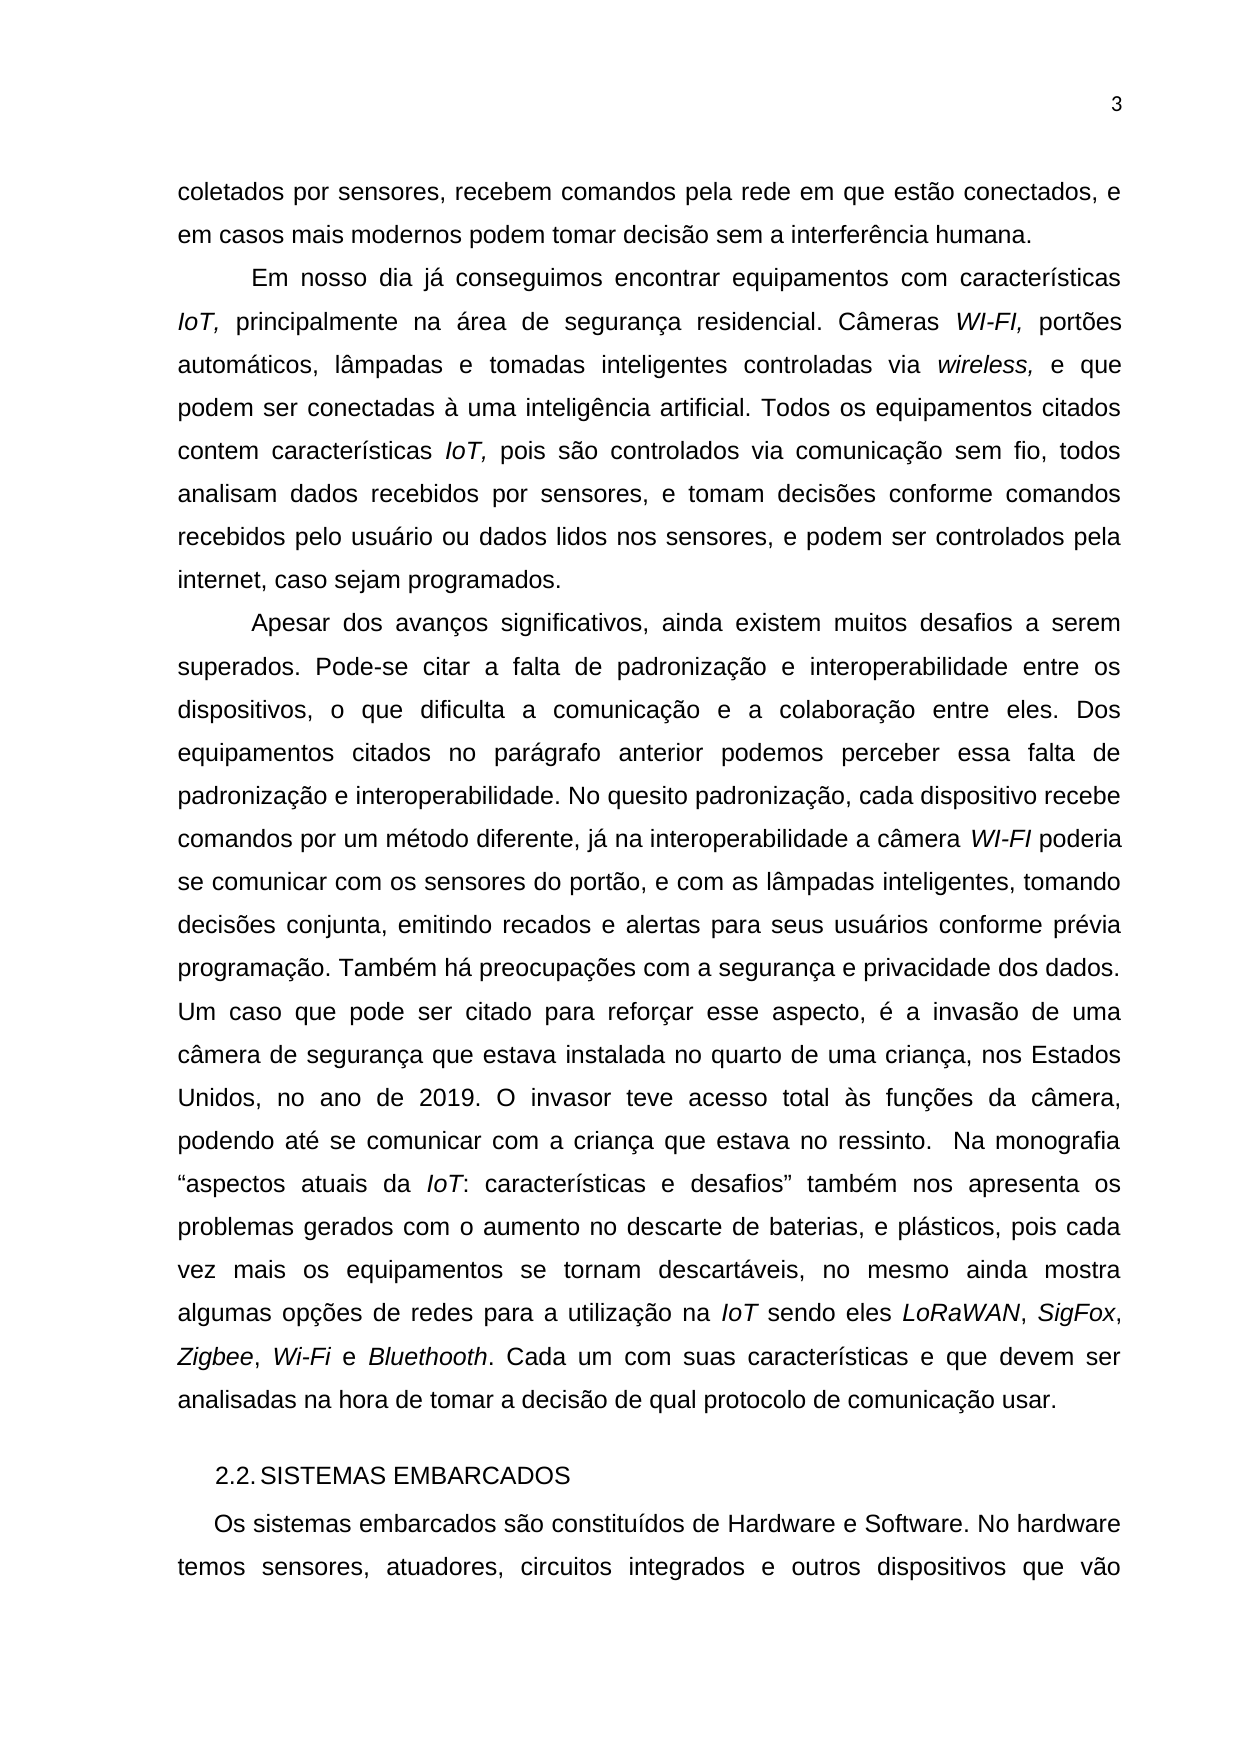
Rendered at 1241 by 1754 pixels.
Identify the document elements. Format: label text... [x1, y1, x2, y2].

text Apesar dos avanços significativos, ainda existem muitos desafios a serem superados. Pode-se citar a falta de padronização e interoperabilidade entre os dispositivos, o que dificulta a comunicação e a colaboração entre eles. Dos equipamentos citados no parágrafo anterior podemos perceber essa falta de padronização e interoperabilidade. No quesito padronização, cada dispositivo recebe comandos por um método diferente, já na interoperabilidade a câmera WI-FI poderia se comunicar com os sensores do portão, e com as lâmpadas inteligentes, tomando decisões conjunta, emitindo recados e alertas para seus usuários conforme prévia programação. Também há preocupações com a segurança e privacidade dos dados. Um caso que pode ser citado para reforçar esse aspecto, é a invasão de uma câmera de segurança que estava instalada no quarto de uma criança, nos Estados Unidos, no ano de 2019. O invasor teve acesso total às funções da câmera, podendo até se comunicar com a criança que estava no ressinto. Na monografia “aspectos atuais da IoT: características e desafios” também nos apresenta os problemas gerados com o aumento no descarte de baterias, e plásticos, pois cada vez mais os equipamentos se tornam descartáveis, no mesmo ainda mostra algumas opções de redes para a utilização na IoT sendo eles LoRaWAN, SigFox, Zigbee, Wi-Fi e Bluethooth. Cada um com suas características e que devem ser analisadas na hora de tomar a decisão de qual protocolo de comunicação usar. [177, 608, 1122, 1413]
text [177, 1508, 1122, 1580]
list SISTEMAS EMBARCADOS [215, 1461, 1122, 1489]
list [177, 177, 1122, 249]
list Em nosso dia já conseguimos encontrar equipamentos com características IoT, principalmente na área de segurança residencial. Câmeras WI-FI, portões automáticos, lâmpadas e tomadas inteligentes controladas via wireless, e que podem ser conectadas à uma inteligência artificial. Todos os equipamentos citados contem características IoT, pois são controlados via comunicação sem fio, todos analisam dados recebidos por sensores, e tomam decisões conforme comandos recebidos pelo usuário ou dados lidos nos sensores, e podem ser controlados pela internet, caso sejam programados. [177, 263, 1122, 594]
